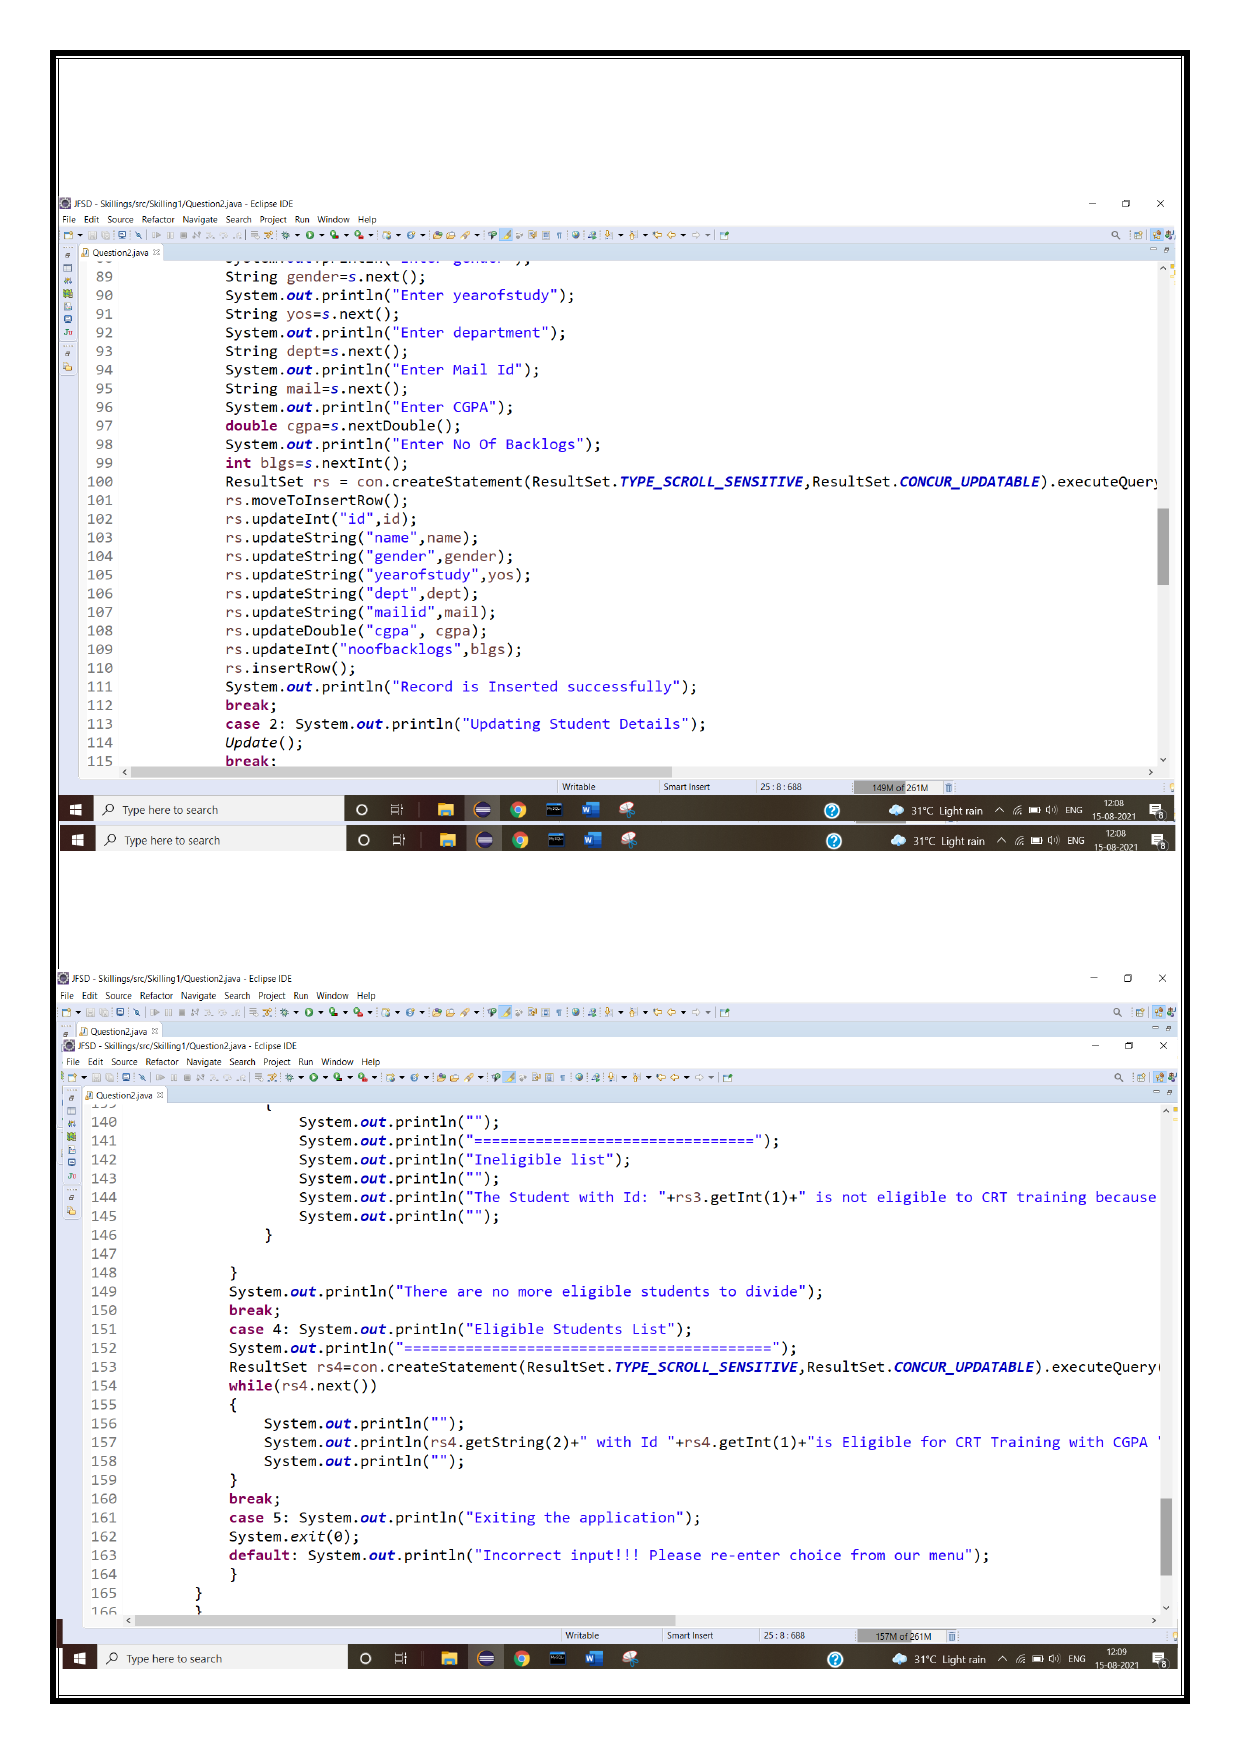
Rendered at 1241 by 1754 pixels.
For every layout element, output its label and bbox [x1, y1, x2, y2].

picture [56, 969, 1178, 1668]
picture [58, 196, 1176, 851]
